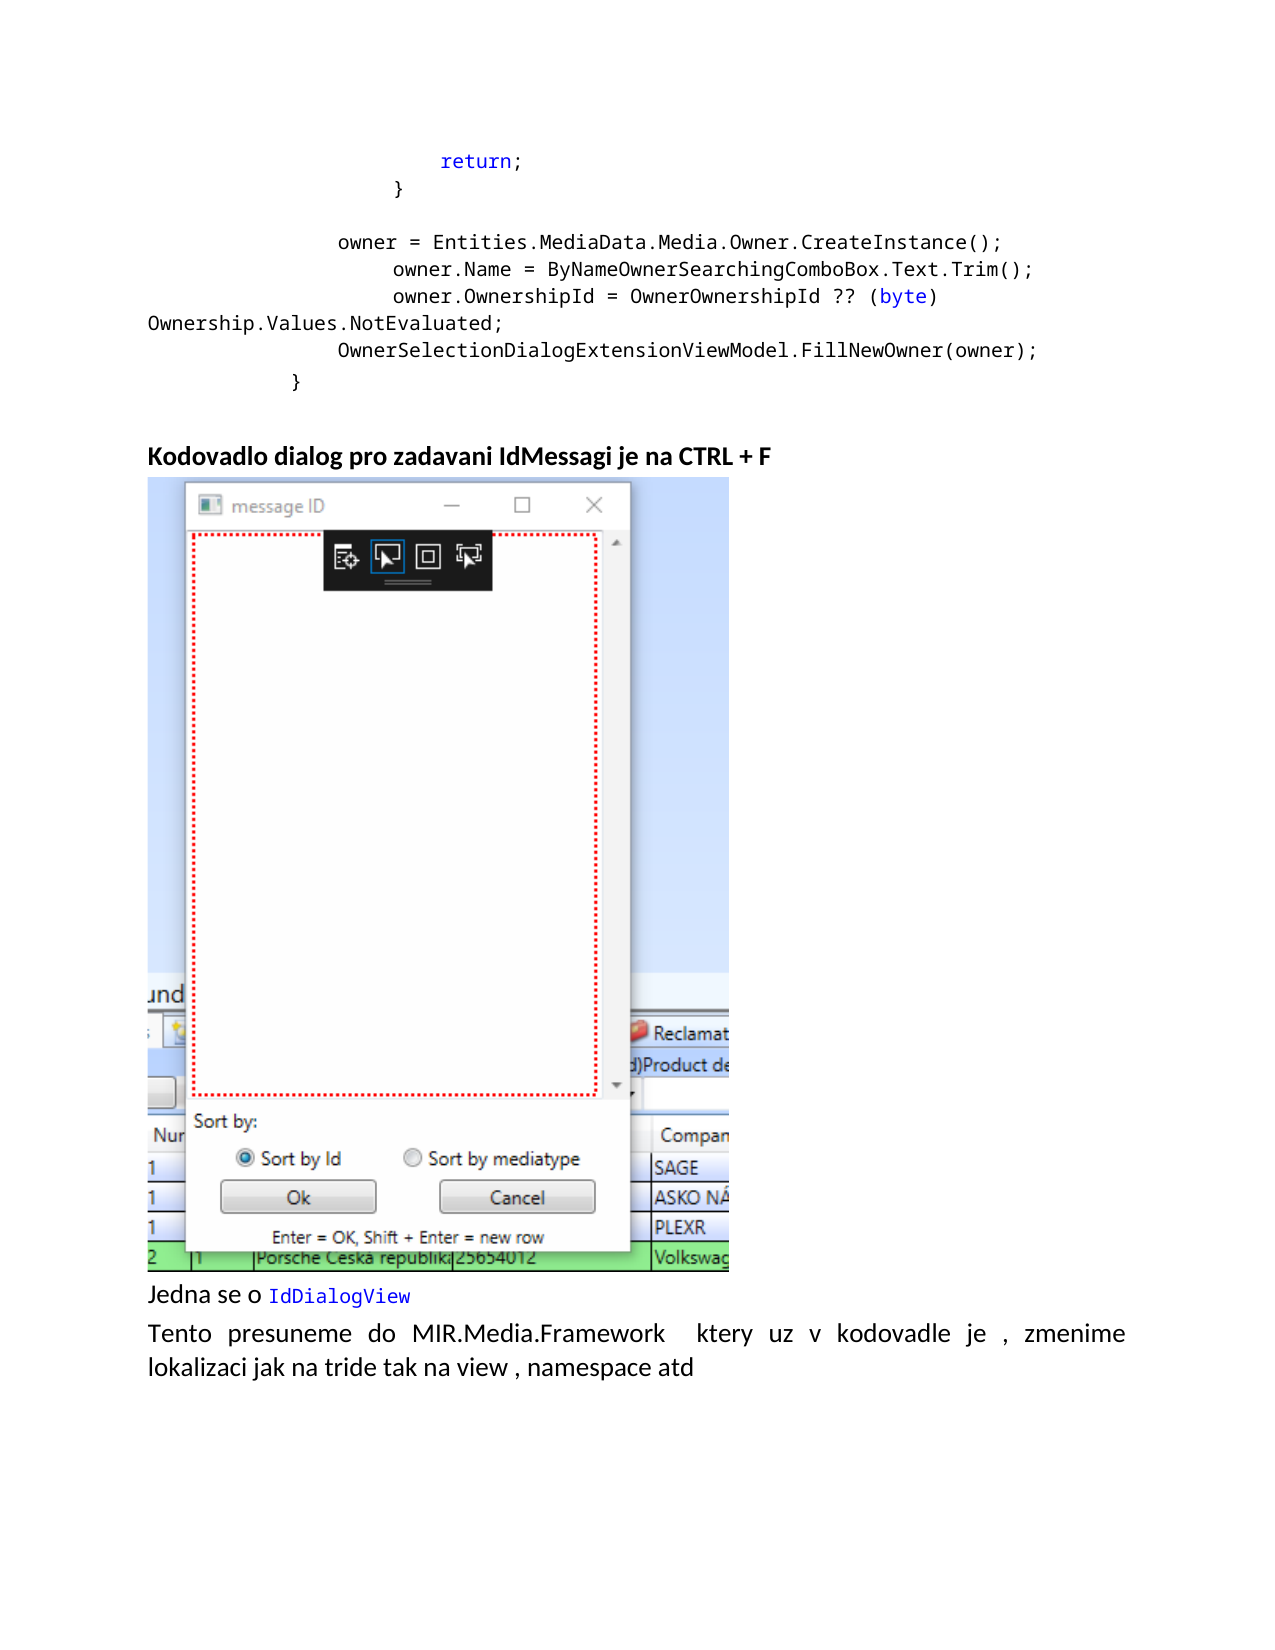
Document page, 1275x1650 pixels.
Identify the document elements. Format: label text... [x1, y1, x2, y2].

text owner.Name = ByNameOwnerSearchingComboBox.Text.Trim(); [148, 256, 1127, 282]
text } [148, 174, 1127, 202]
text } [148, 368, 1127, 394]
text Jedna se o IdDialogView [148, 1277, 1127, 1310]
text OwnerSelectionDialogExtensionViewModel.FillNewOwner(owner); [148, 336, 1127, 363]
text return; [148, 148, 1127, 174]
text owner.OwnershipId = OwnerOwnershipId ?? (byte) Ownership.Values.NotEvaluated; [148, 282, 1127, 336]
text Tento presuneme do MIR.Media.Framework ktery uz v kodovadle je , zmenime lokalizaci jak na tride tak na view , namespace atd [148, 1316, 1127, 1383]
text Kodovadlo dialog pro zadavani IdMessagi je na CTRL + F [148, 439, 1127, 472]
text owner = Entities.MediaData.Media.Owner.CreateInstance(); [148, 228, 1127, 256]
